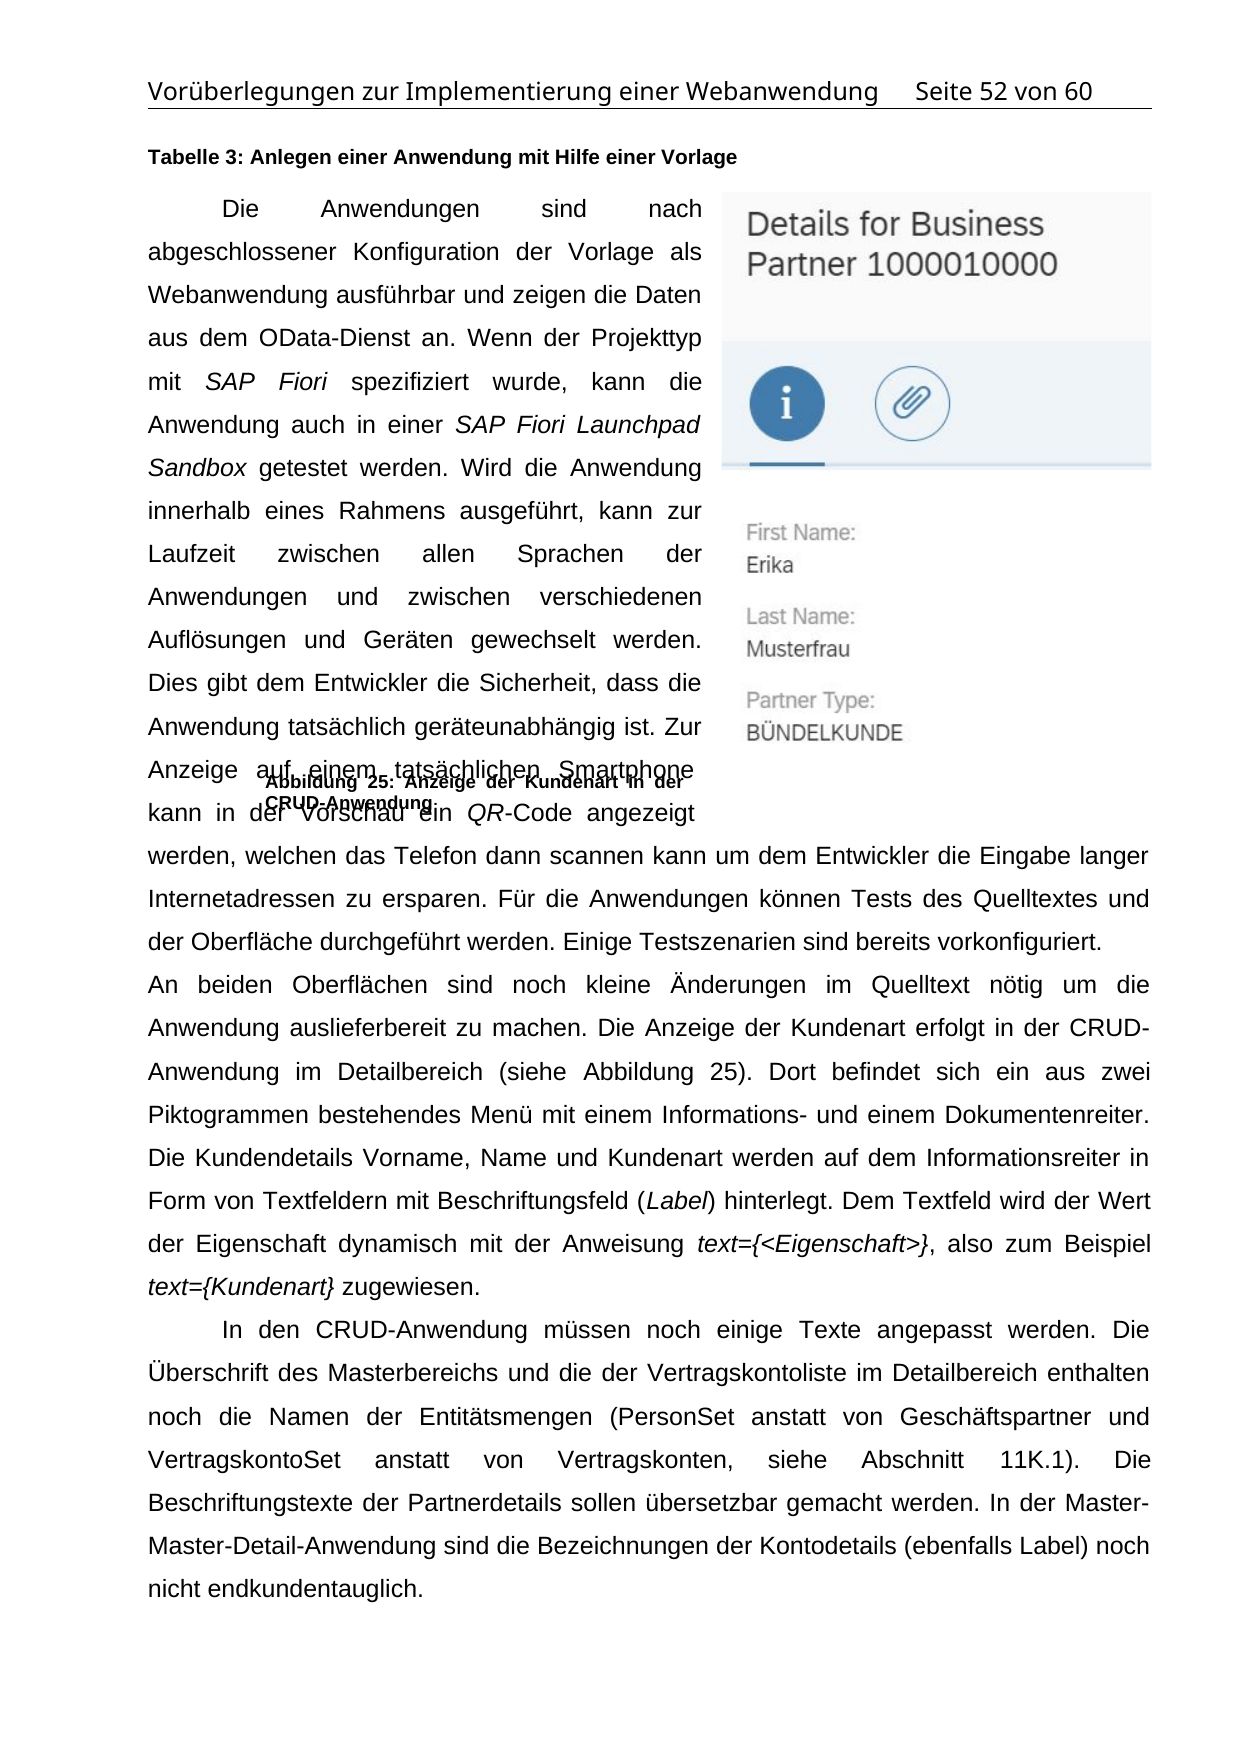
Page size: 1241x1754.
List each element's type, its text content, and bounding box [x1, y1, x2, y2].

picture [721, 192, 1152, 762]
text In den CRUD-Anwendung müssen noch einige Texte angepasst werden. Die Überschrift des Masterbereichs und die der Vertragskontoliste im Detailbereich enthalten noch die Namen der Entitätsmengen (PersonSet anstatt von Geschäftspartner und VertragskontoSet anstatt von Vertragskonten, siehe Abschnitt 10.11.1). Die Beschriftungstexte der Partnerdetails sollen übersetzbar gemacht werden. In der Master-Master-Detail-Anwendung sind die Bezeichnungen der Kontodetails (ebenfalls Label) noch nicht endkundentauglich. [148, 1315, 1152, 1603]
text An beiden Oberflächen sind noch kleine Änderungen im Quelltext nötig um die Anwendung auslieferbereit zu machen. Die Anzeige der Kundenart erfolgt in der CRUD-Anwendung im Detailbereich (siehe Abbildung 25). Dort befindet sich ein aus zwei Piktogrammen bestehendes Menü mit einem Informations- und einem Dokumentenreiter. Die Kundendetails Vorname, Name und Kundenart werden auf dem Informationsreiter in Form von Textfeldern mit Beschriftungsfeld (Label) hinterlegt. Dem Textfeld wird der Wert der Eigenschaft dynamisch mit der Anweisung text={<Eigenschaft>}, also zum Beispiel text={Kundenart} zugewiesen. [148, 970, 1152, 1301]
